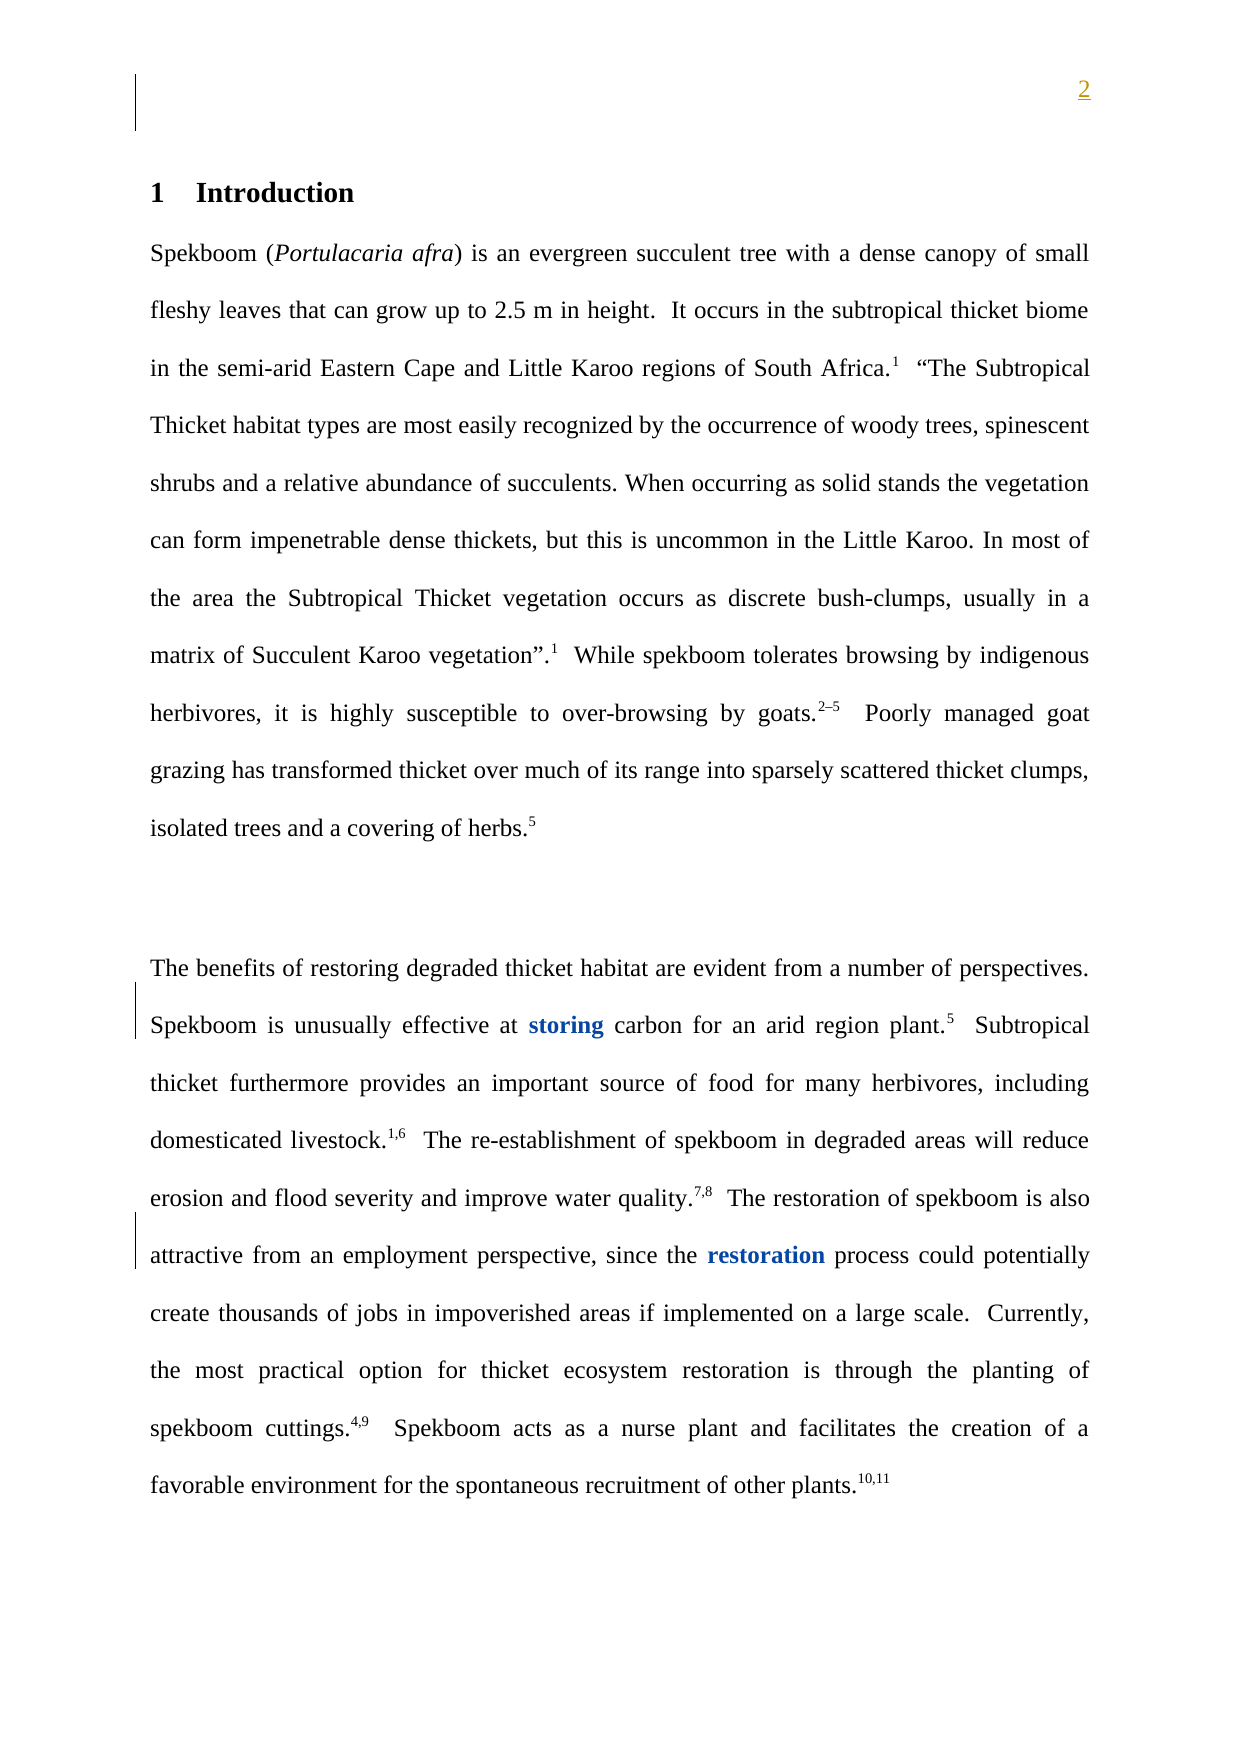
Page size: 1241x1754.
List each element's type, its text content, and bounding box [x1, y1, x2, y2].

text The benefits of restoring degraded thicket habitat are evident from a number of perspectives. Spekboom is unusually effective at storing carbon for an arid region plant.5 Subtropical thicket furthermore provides an important source of food for many herbivores, including domesticated livestock.1,6 The re-establishment of spekboom in degraded areas will reduce erosion and flood severity and improve water quality.7,8 The restoration of spekboom is also attractive from an employment perspective, since the restoration process could potentially create thousands of jobs in impoverished areas if implemented on a large scale. Currently, the most practical option for thicket ecosystem restoration is through the planting of spekboom cuttings.4,9 Spekboom acts as a nurse plant and facilitates the creation of a favorable environment for the spontaneous recruitment of other plants.10,11 [150, 953, 1090, 1499]
text Spekboom (Portulacaria afra) is an evergreen succulent tree with a dense canopy of small fleshy leaves that can grow up to 2.5 m in height. It occurs in the subtropical thicket biome in the semi-arid Eastern Cape and Little Karoo regions of South Africa.1 “The Subtropical Thicket habitat types are most easily recognized by the occurrence of woody trees, spinescent shrubs and a relative abundance of succulents. When occurring as solid stands the vegetation can form impenetrable dense thickets, but this is uncommon in the Little Karoo. In most of the area the Subtropical Thicket vegetation occurs as discrete bush-clumps, usually in a matrix of Succulent Karoo vegetation”.1 While spekboom tolerates browsing by indigenous herbivores, it is highly susceptible to over-browsing by goats.2–5 Poorly managed goat grazing has transformed thicket over much of its range into sparsely scattered thicket clumps, isolated trees and a covering of herbs.5 [150, 238, 1090, 842]
subtitle Introduction [150, 175, 1090, 208]
